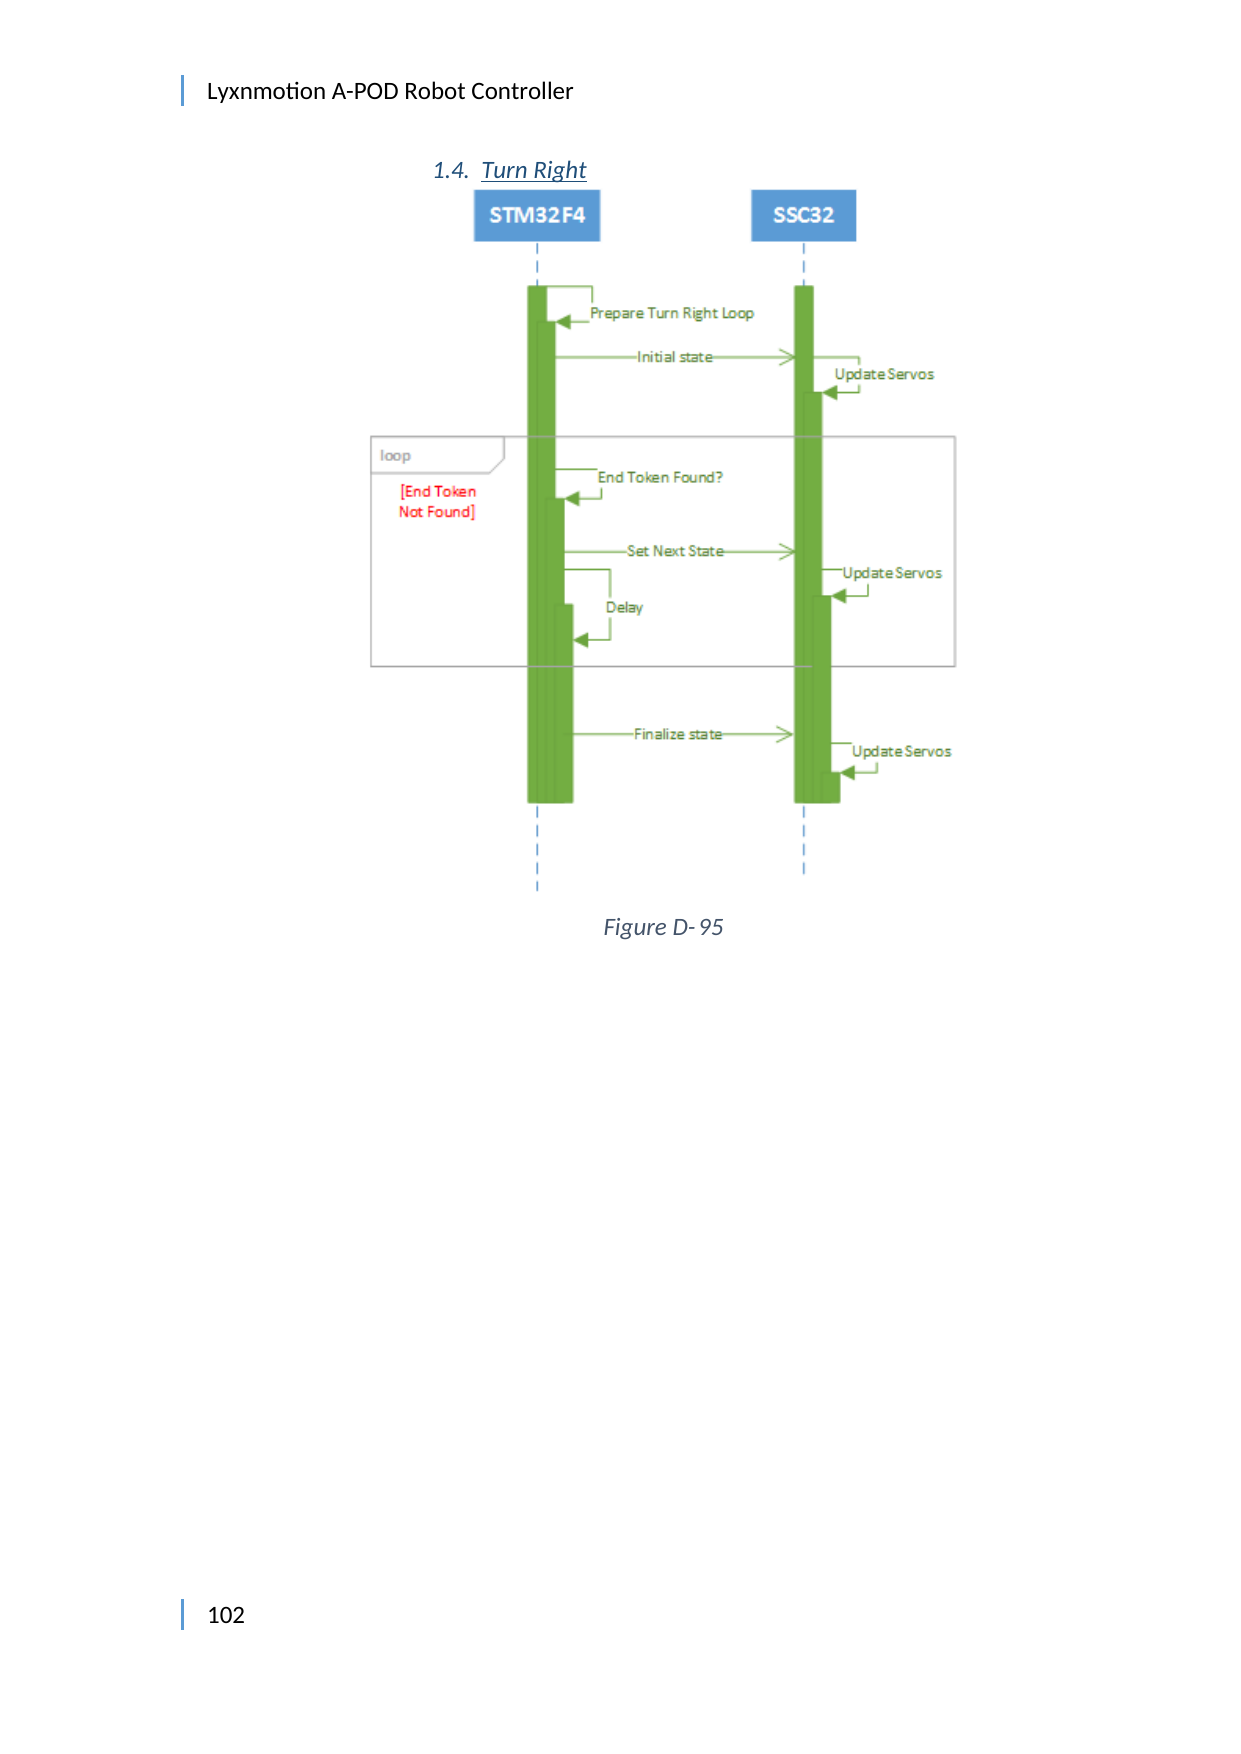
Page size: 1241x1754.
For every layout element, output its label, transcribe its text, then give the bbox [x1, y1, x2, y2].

text Figure D-64 [207, 911, 1122, 942]
picture [369, 187, 959, 893]
subtitle Turn Right [432, 155, 1122, 185]
